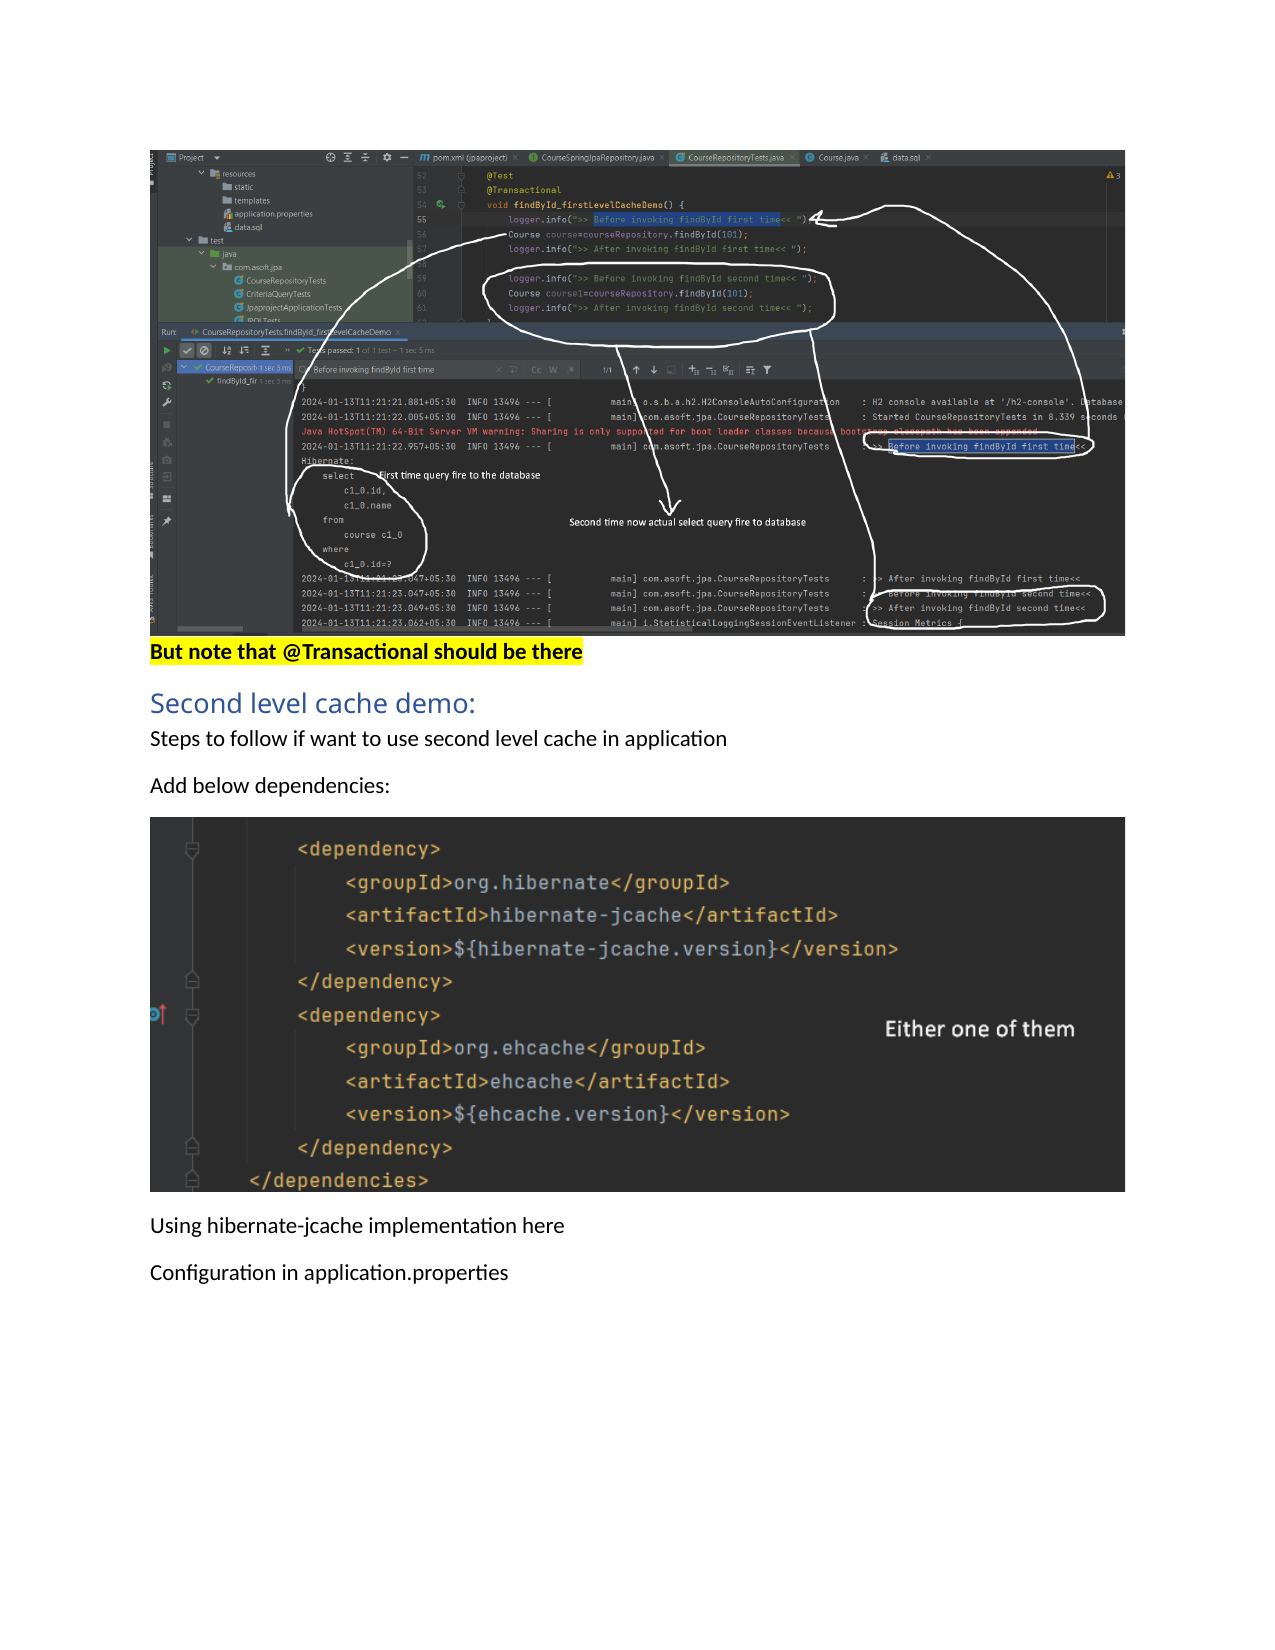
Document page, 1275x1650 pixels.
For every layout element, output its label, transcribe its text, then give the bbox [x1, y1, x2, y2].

text But note that @Transactional should be there [150, 636, 1125, 665]
text Configuration in application.properties [150, 1258, 1125, 1286]
picture [150, 150, 1125, 636]
picture [150, 817, 1125, 1192]
text Using hibernate-jcache implementation here [150, 1211, 1125, 1239]
text Add below dependencies: [150, 771, 1125, 799]
subtitle Second level cache demo: [150, 684, 1125, 721]
text Steps to follow if want to use second level cache in application [150, 724, 1125, 752]
